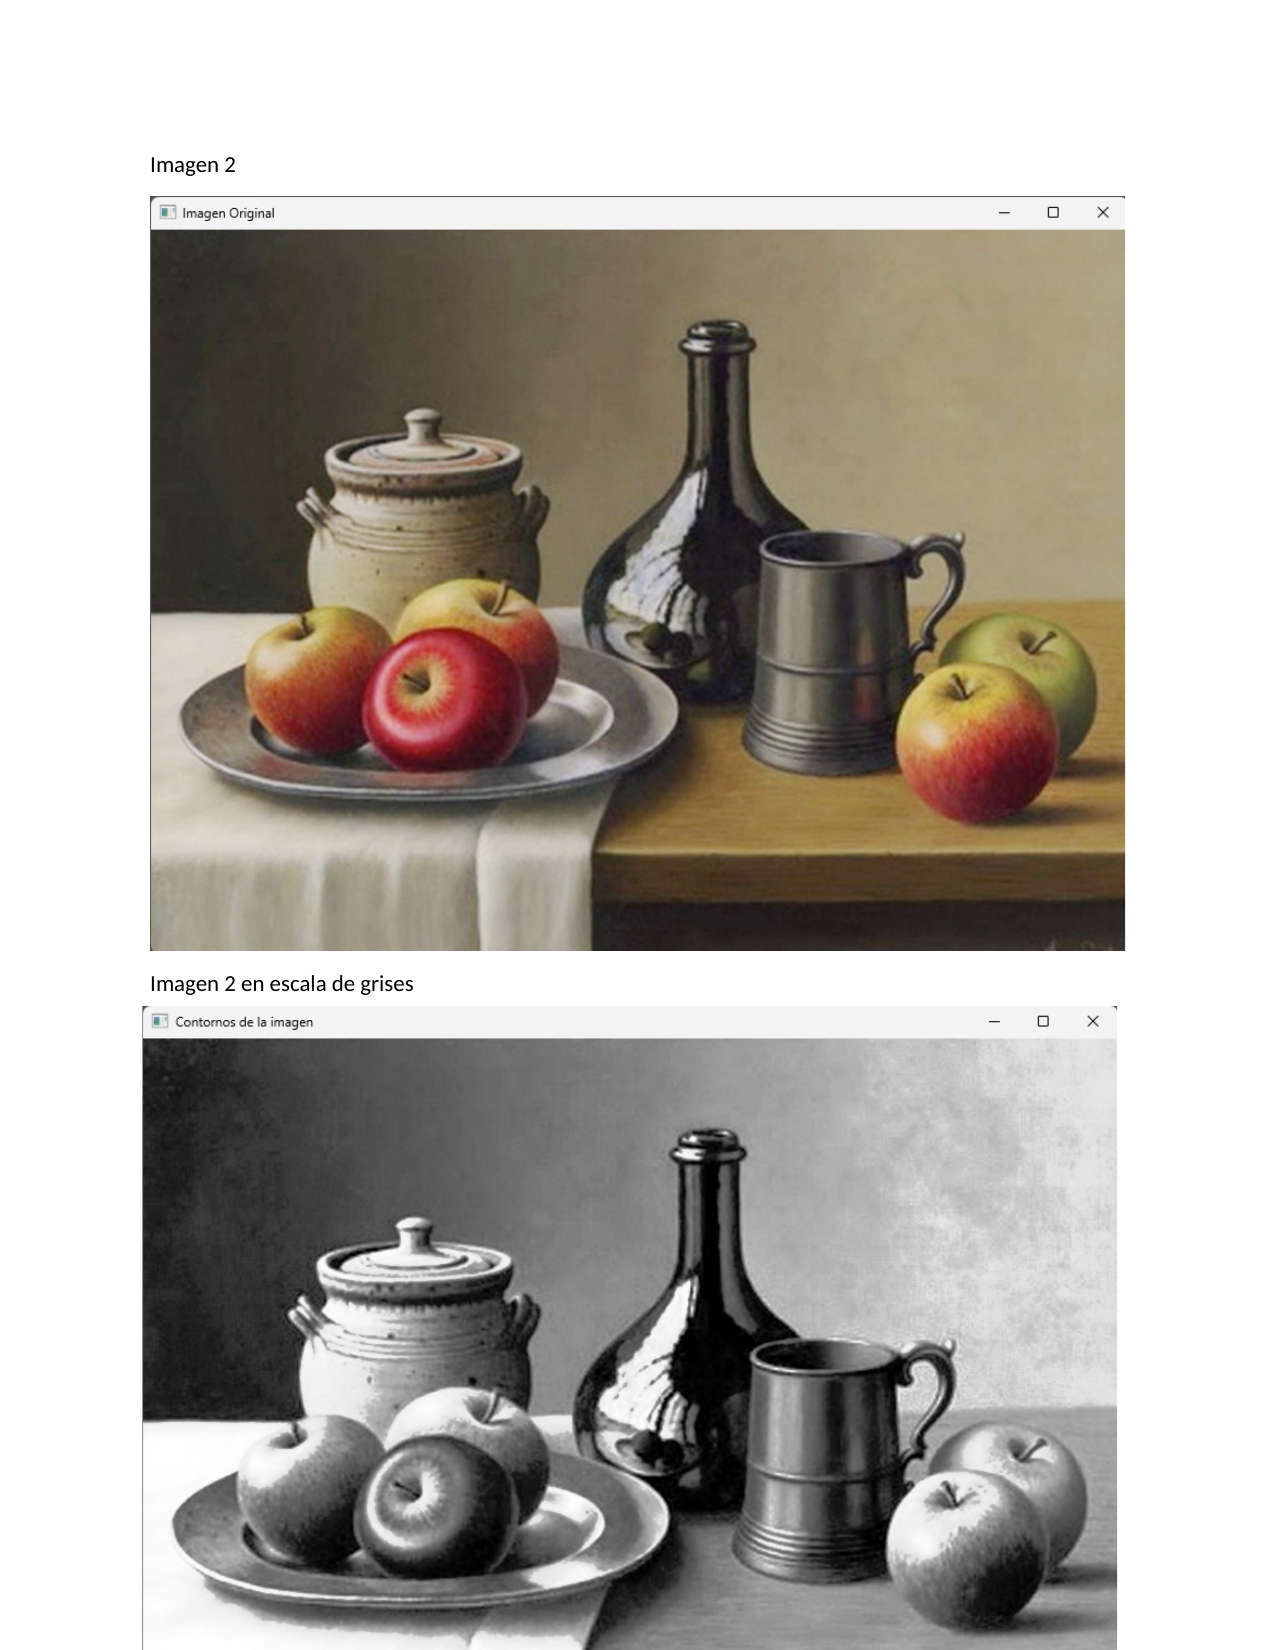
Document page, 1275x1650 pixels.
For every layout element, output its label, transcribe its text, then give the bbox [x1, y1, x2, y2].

text Imagen 2 en escala de grises [150, 969, 1125, 997]
picture [150, 196, 1125, 951]
text Imagen 2 [150, 150, 1125, 178]
picture [142, 1006, 1118, 1650]
